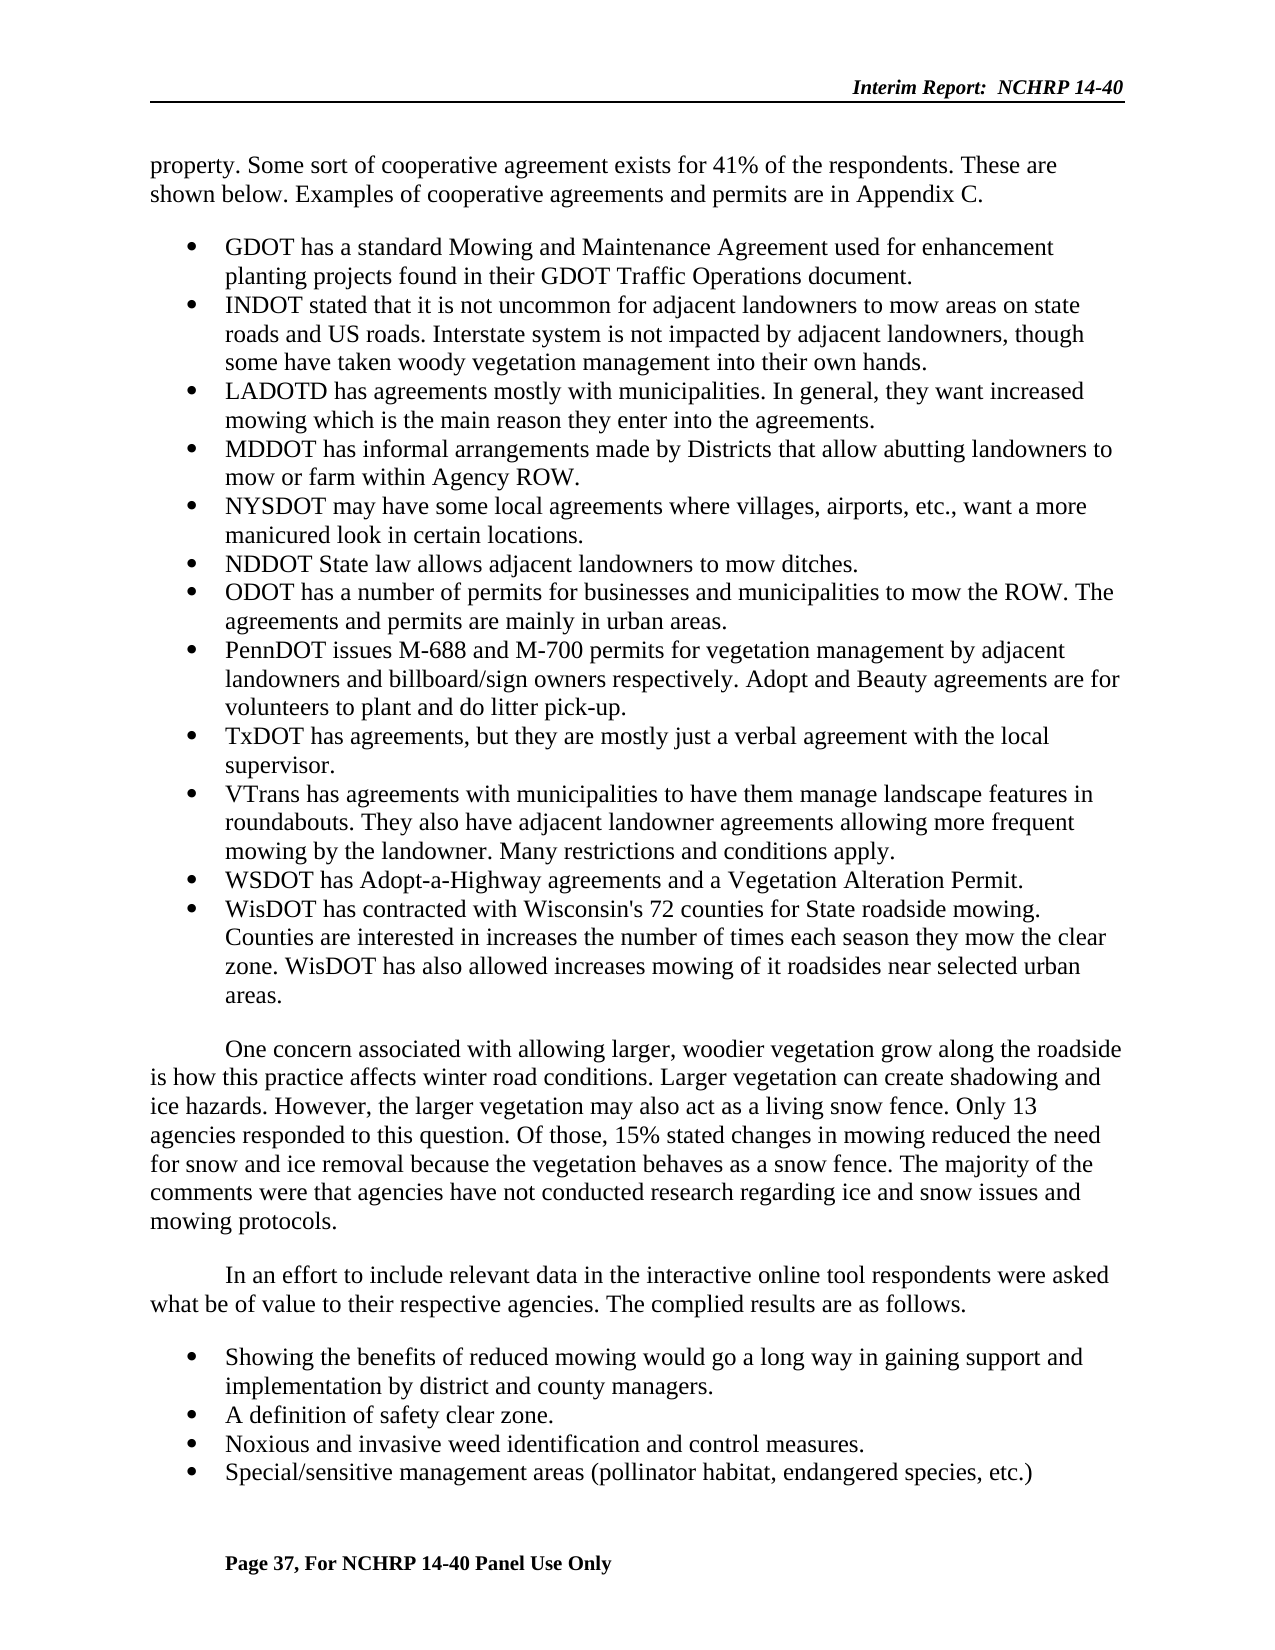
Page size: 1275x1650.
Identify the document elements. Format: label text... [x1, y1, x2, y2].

list Special/sensitive management areas (pollinator habitat, endangered species, etc.) [187, 1457, 1125, 1486]
list NYSDOT may have some local agreements where villages, airports, etc., want a more manicured look in certain locations. [187, 491, 1125, 549]
list VTrans has agreements with municipalities to have them manage landscape features in roundabouts. They also have adjacent landowner agreements allowing more frequent mowing by the landowner. Many restrictions and conditions apply. [187, 779, 1125, 865]
list WSDOT has Adopt-a-Highway agreements and a Vegetation Alteration Permit. [187, 865, 1125, 894]
list PennDOT issues M-688 and M-700 permits for vegetation management by adjacent landowners and billboard/sign owners respectively. Adopt and Beauty agreements are for volunteers to plant and do litter pick-up. [187, 635, 1125, 721]
text One concern associated with allowing larger, woodier vegetation grow along the roadside is how this practice affects winter road conditions. Larger vegetation can create shadowing and ice hazards. However, the larger vegetation may also act as a living snow fence. Only 13 agencies responded to this question. Of those, 15% stated changes in mowing reduced the need for snow and ice removal because the vegetation behaves as a snow fence. The majority of the comments were that agencies have not conducted research regarding ice and snow issues and mowing protocols. [150, 1034, 1125, 1235]
list Noxious and invasive weed identification and control measures. [187, 1429, 1125, 1457]
list TxDOT has agreements, but they are mostly just a verbal agreement with the local supervisor. [187, 721, 1125, 779]
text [150, 150, 1125, 207]
list LADOTD has agreements mostly with municipalities. In general, they want increased mowing which is the main reason they enter into the agreements. [187, 376, 1125, 434]
list WisDOT has contracted with Wisconsin's 72 counties for State roadside mowing. Counties are interested in increases the number of times each season they mow the clear zone. WisDOT has also allowed increases mowing of it roadsides near selected urban areas. [187, 894, 1125, 1009]
list MDDOT has informal arrangements made by Districts that allow abutting landowners to mow or farm within Agency ROW. [187, 434, 1125, 491]
list Showing the benefits of reduced mowing would go a long way in gaining support and implementation by district and county managers. [187, 1342, 1125, 1400]
list INDOT stated that it is not uncommon for adjacent landowners to mow areas on state roads and US roads. Interstate system is not impacted by adjacent landowners, though some have taken woody vegetation management into their own hands. [187, 290, 1125, 376]
list GDOT has a standard Mowing and Maintenance Agreement used for enhancement planting projects found in their GDOT Traffic Operations document. [187, 232, 1125, 290]
list A definition of safety clear zone. [187, 1400, 1125, 1429]
list ODOT has a number of permits for businesses and municipalities to mow the ROW. The agreements and permits are mainly in urban areas. [187, 577, 1125, 635]
list NDDOT State law allows adjacent landowners to mow ditches. [187, 549, 1125, 577]
text In an effort to include relevant data in the interactive online tool respondents were asked what be of value to their respective agencies. The complied results are as follows. [150, 1260, 1125, 1317]
